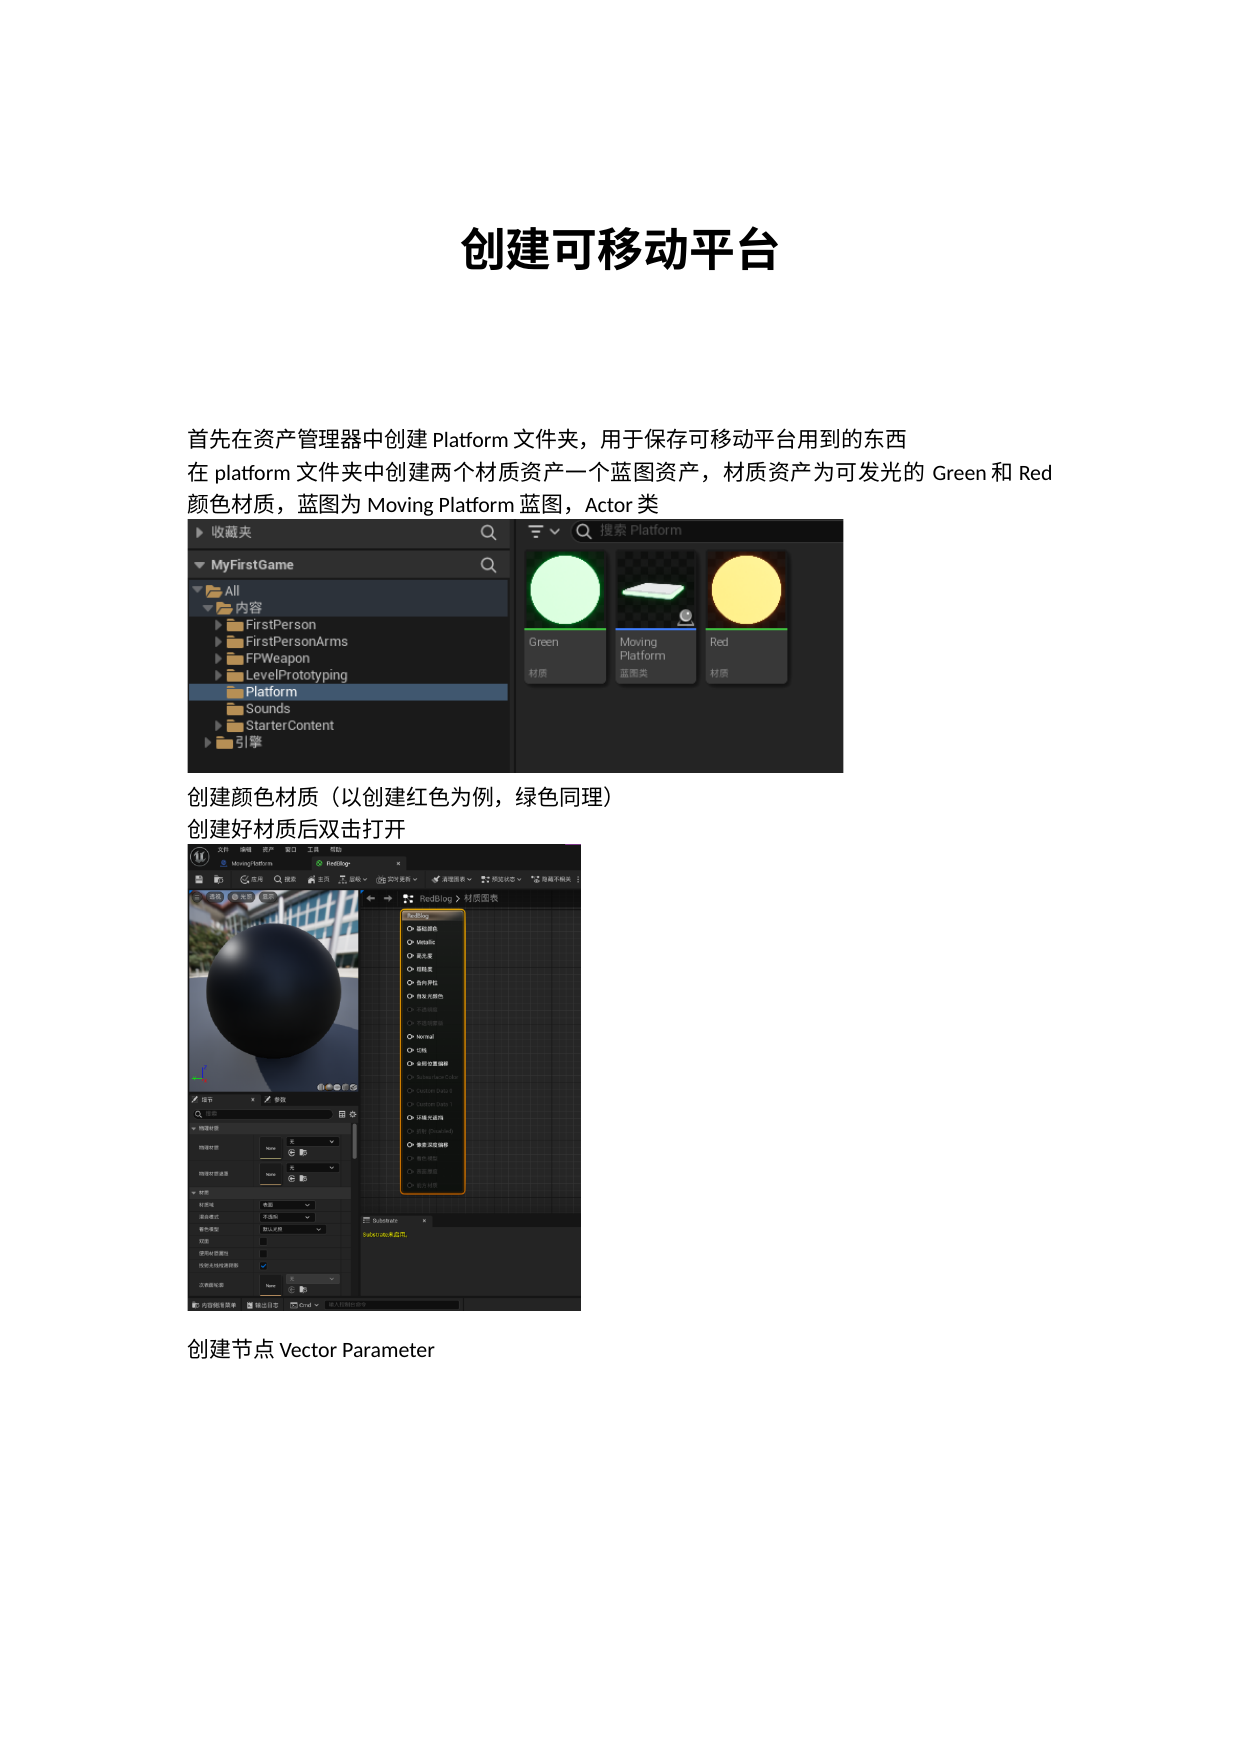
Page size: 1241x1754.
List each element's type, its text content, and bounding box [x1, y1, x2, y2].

text 创建颜色材质（以创建红色为例，绿色同理） [187, 779, 1053, 812]
picture [187, 844, 581, 1311]
text 在platform文件夹中创建两个材质资产一个蓝图资产，材质资产为可发光的Green和Red颜色材质，蓝图为Moving Platform蓝图，Actor类 [187, 454, 1053, 519]
text 创建好材质后双击打开 [187, 812, 1053, 844]
text 首先在资产管理器中创建Platform文件夹，用于保存可移动平台用到的东西 [187, 422, 1053, 454]
picture [187, 519, 844, 773]
subtitle 创建可移动平台 [187, 197, 1053, 295]
text 创建节点Vector Parameter [187, 1332, 1053, 1364]
